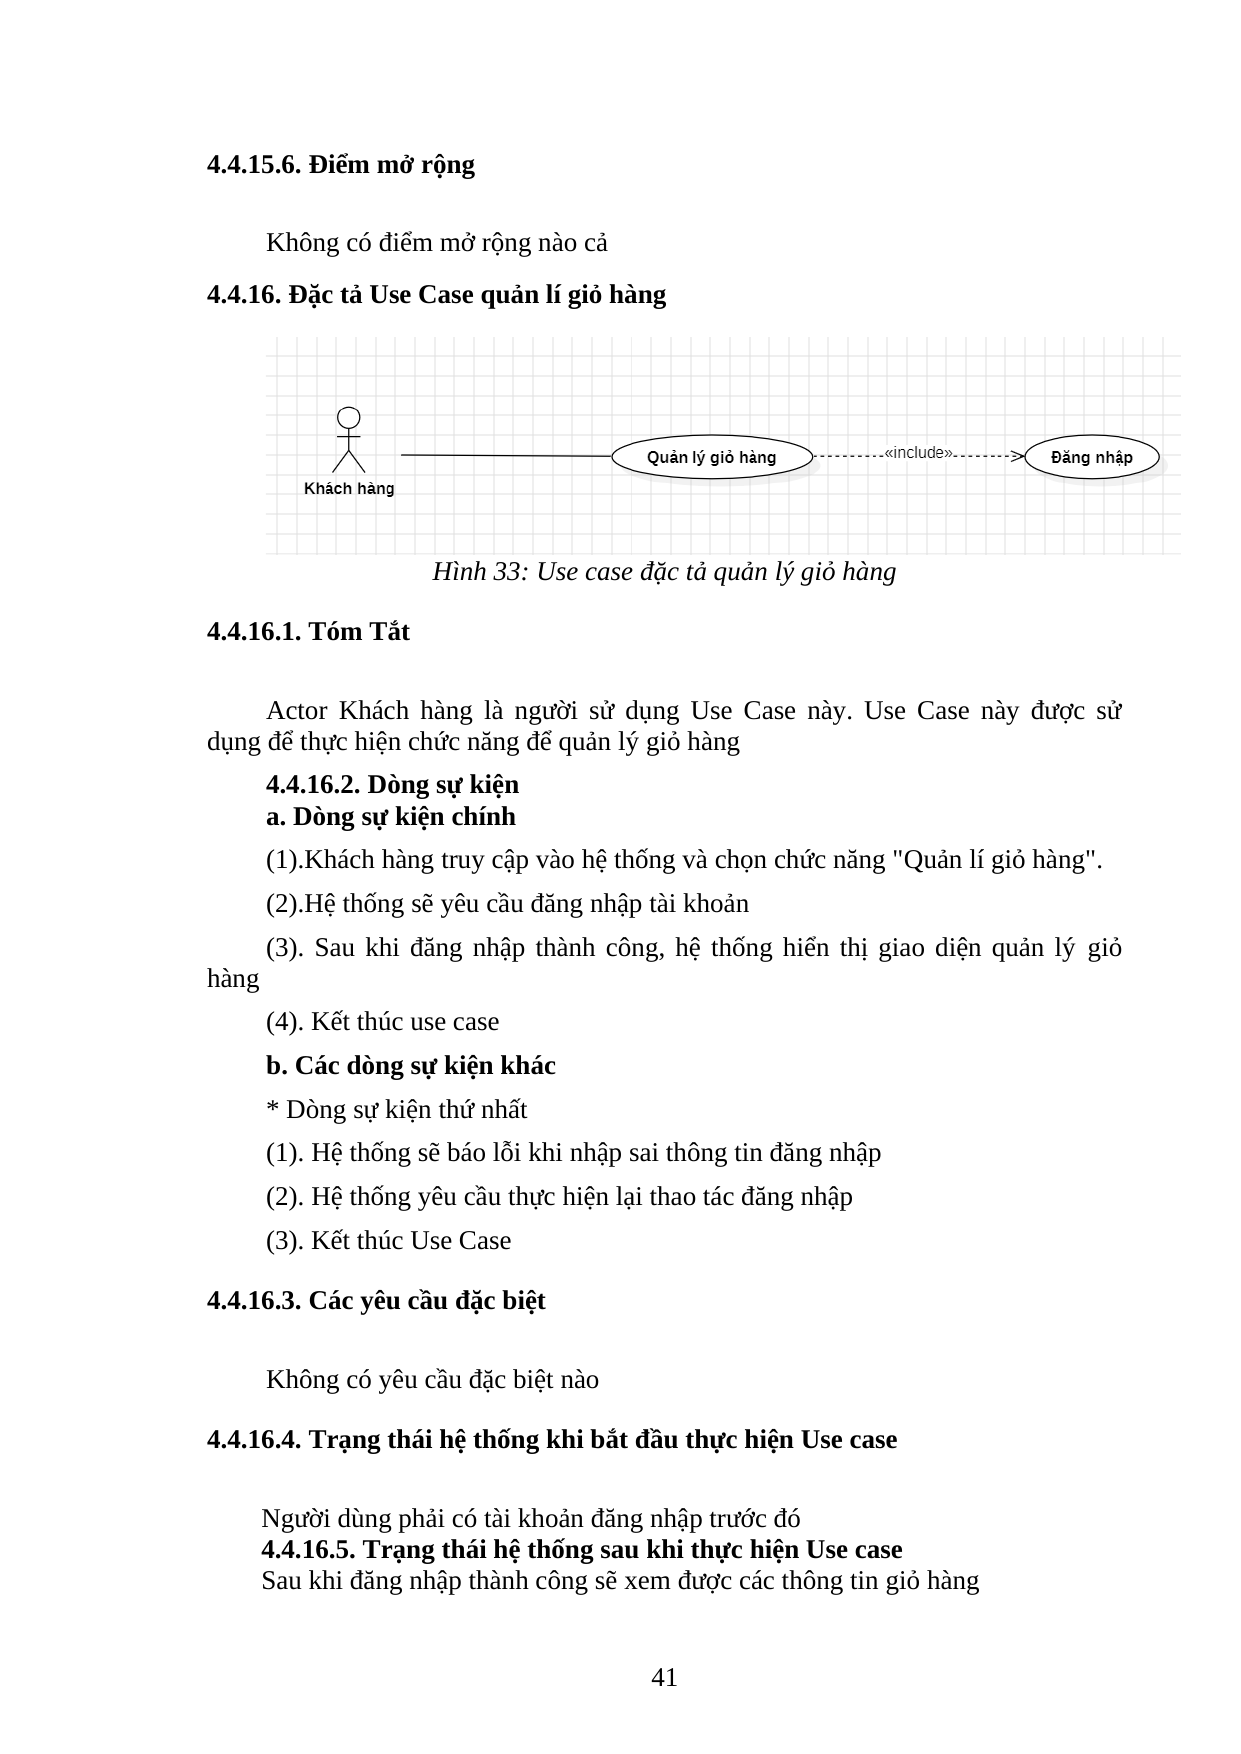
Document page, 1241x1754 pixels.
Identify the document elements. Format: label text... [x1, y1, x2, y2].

text b. Các dòng sự kiện khác [207, 1049, 1122, 1080]
list 4.4.16.2. Dòng sự kiện [207, 769, 1094, 800]
text Không có yêu cầu đặc biệt nào [207, 1363, 1122, 1394]
text (3). Sau khi đăng nhập thành công, hệ thống hiển thị giao diện quản lý giỏ hàng [207, 931, 1122, 993]
list a. Dòng sự kiện chính [207, 800, 1094, 831]
subtitle 4.4.16.4. Trạng thái hệ thống khi bắt đầu thực hiện Use case [207, 1423, 1122, 1454]
text (3). Kết thúc Use Case [207, 1224, 1122, 1255]
text Actor Khách hàng là người sử dụng Use Case này. Use Case này được sử dụng để thực hiện chức năng để quản lý giỏ hàng [207, 694, 1122, 756]
text (1).Khách hàng truy cập vào hệ thống và chọn chức năng "Quản lí giỏ hàng". [207, 843, 1122, 874]
picture [265, 337, 1181, 555]
subtitle 4.4.16.3. Các yêu cầu đặc biệt [207, 1284, 1122, 1315]
text Không có điểm mở rộng nào cả [207, 226, 1122, 258]
subtitle 4.4.16. Đặc tả Use Case quản lí giỏ hàng [207, 278, 1122, 309]
list Sau khi đăng nhập thành công sẽ xem được các thông tin giỏ hàng [207, 1564, 1094, 1595]
text (4). Kết thúc use case [207, 1006, 1122, 1037]
text (1). Hệ thống sẽ báo lỗi khi nhập sai thông tin đăng nhập [207, 1136, 1122, 1168]
list Người dùng phải có tài khoản đăng nhập trước đó [207, 1502, 1094, 1533]
text Hình 33: Use case đặc tả quản lý giỏ hàng [207, 555, 1122, 586]
text * Dòng sự kiện thứ nhất [207, 1093, 1122, 1124]
subtitle 4.4.16.1. Tóm Tắt [207, 615, 1122, 646]
text (2). Hệ thống yêu cầu thực hiện lại thao tác đăng nhập [207, 1180, 1122, 1211]
list 4.4.16.5. Trạng thái hệ thống sau khi thực hiện Use case [207, 1533, 1094, 1564]
text (2).Hệ thống sẽ yêu cầu đăng nhập tài khoản [207, 887, 1122, 918]
subtitle 4.4.15.6. Điểm mở rộng [207, 148, 1122, 179]
